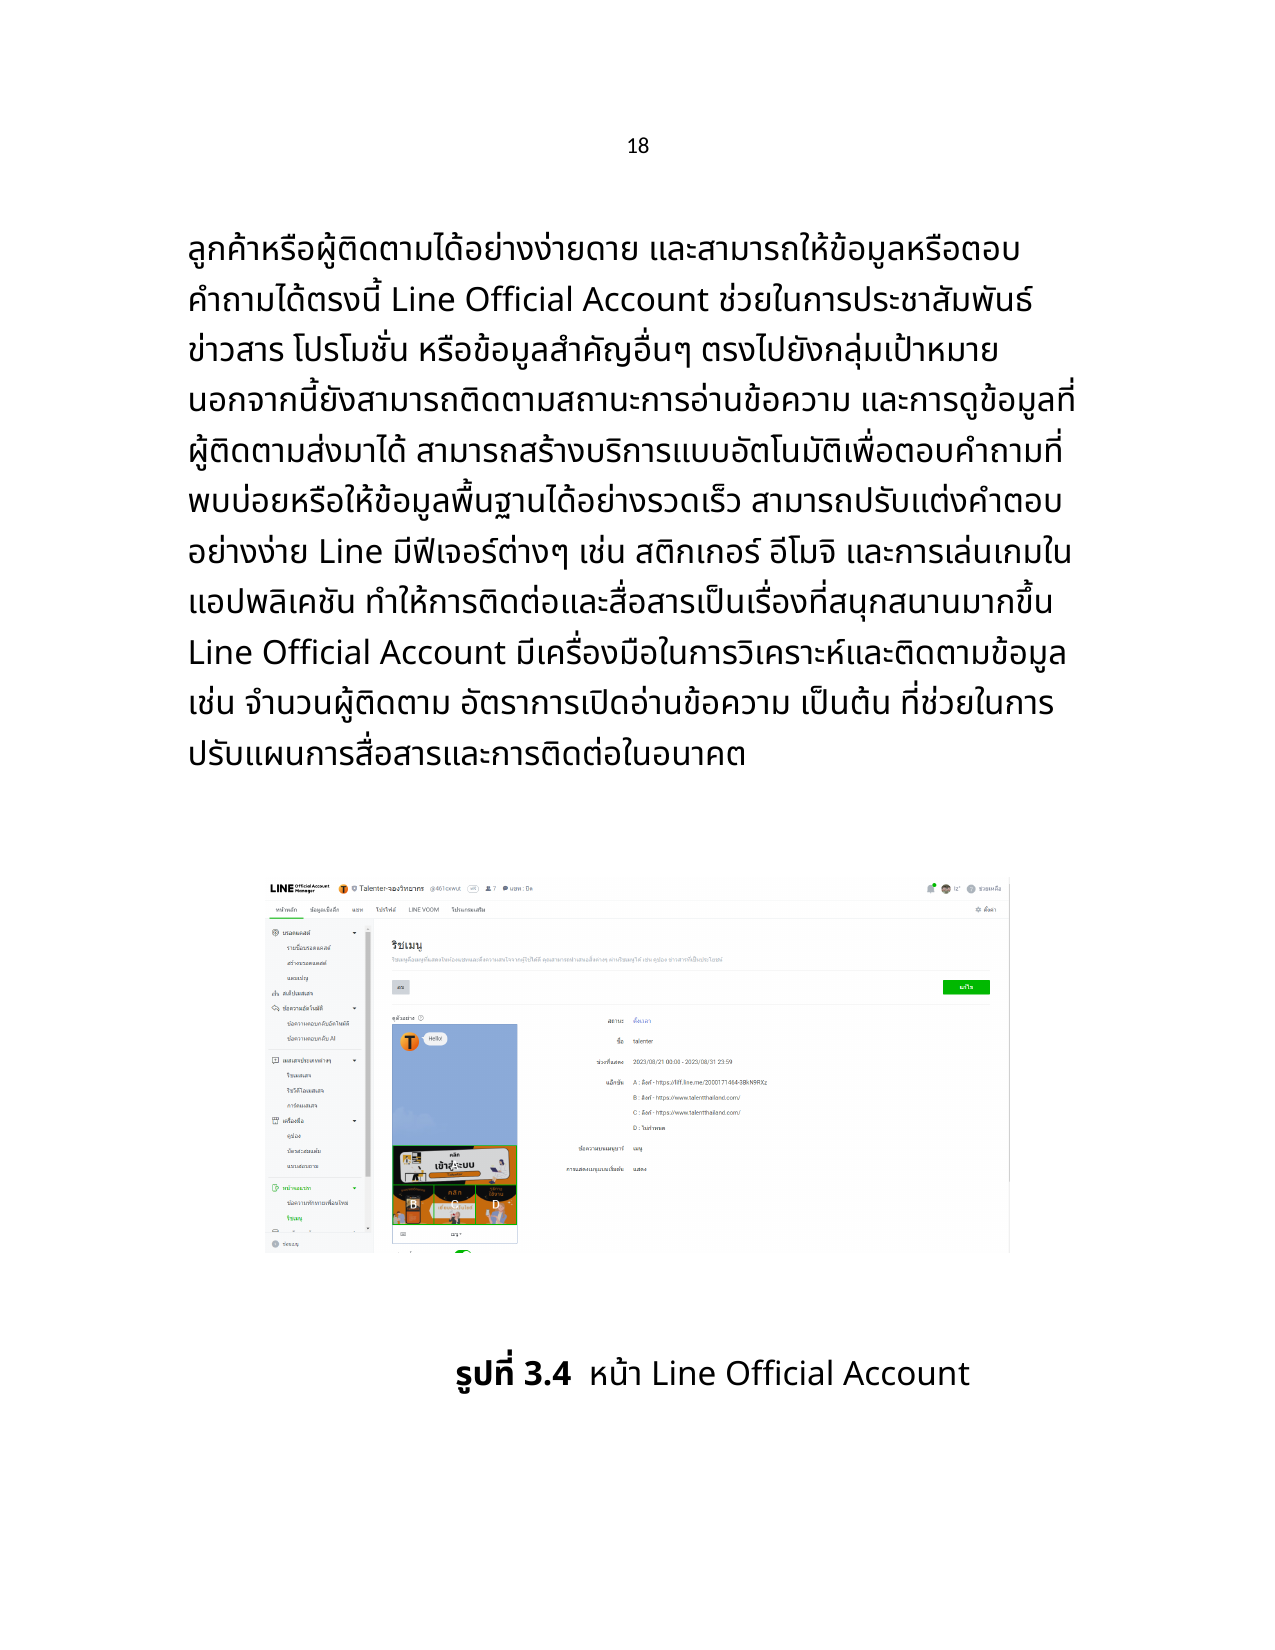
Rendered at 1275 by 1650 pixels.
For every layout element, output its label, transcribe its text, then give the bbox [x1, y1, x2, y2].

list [187, 225, 1087, 780]
picture [265, 877, 1010, 1253]
list รูปที่ 3.4 หน้า Line Official Account [337, 1349, 1087, 1400]
